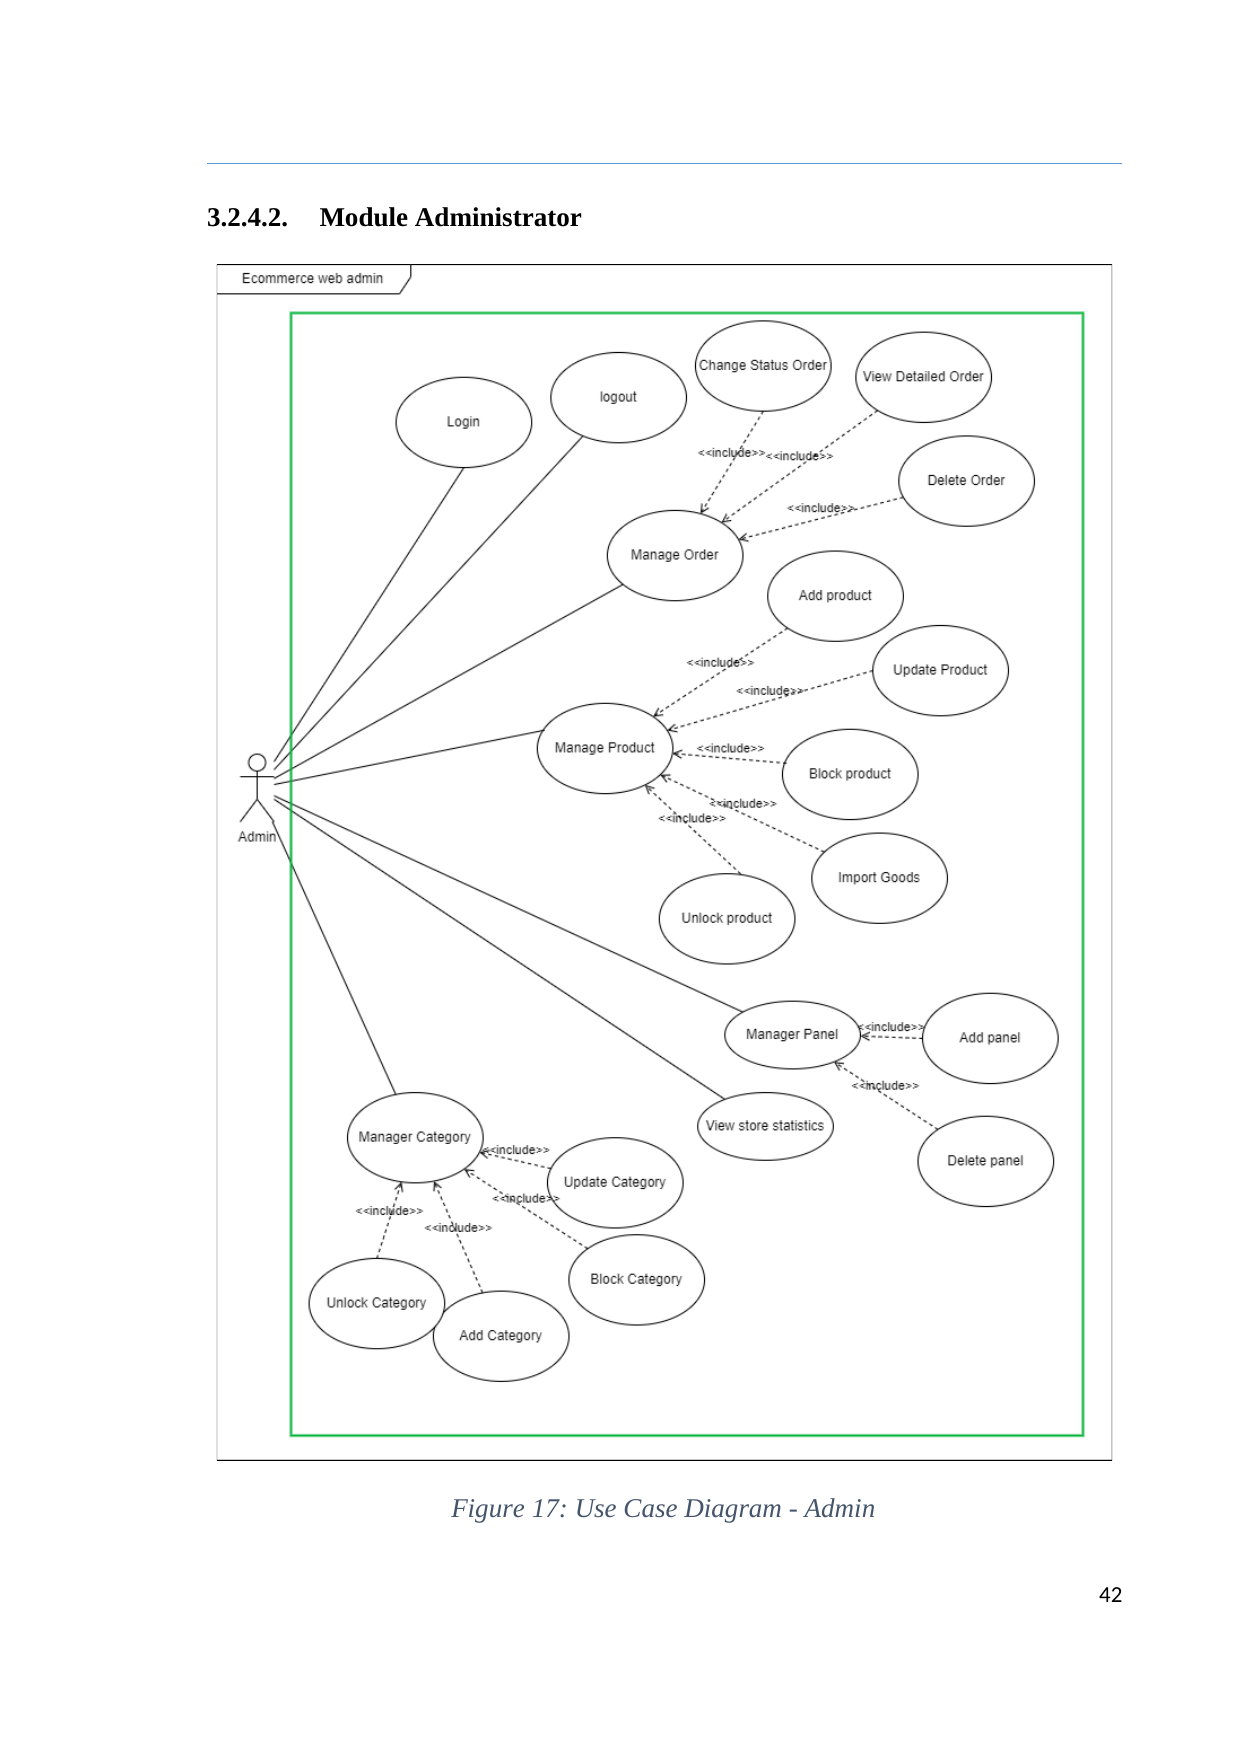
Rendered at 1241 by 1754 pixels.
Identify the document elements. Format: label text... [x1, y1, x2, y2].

picture [216, 264, 1113, 1461]
list Module Administrator [207, 201, 1122, 232]
text Figure 17: Use Case Diagram - Admin [207, 1492, 1122, 1523]
